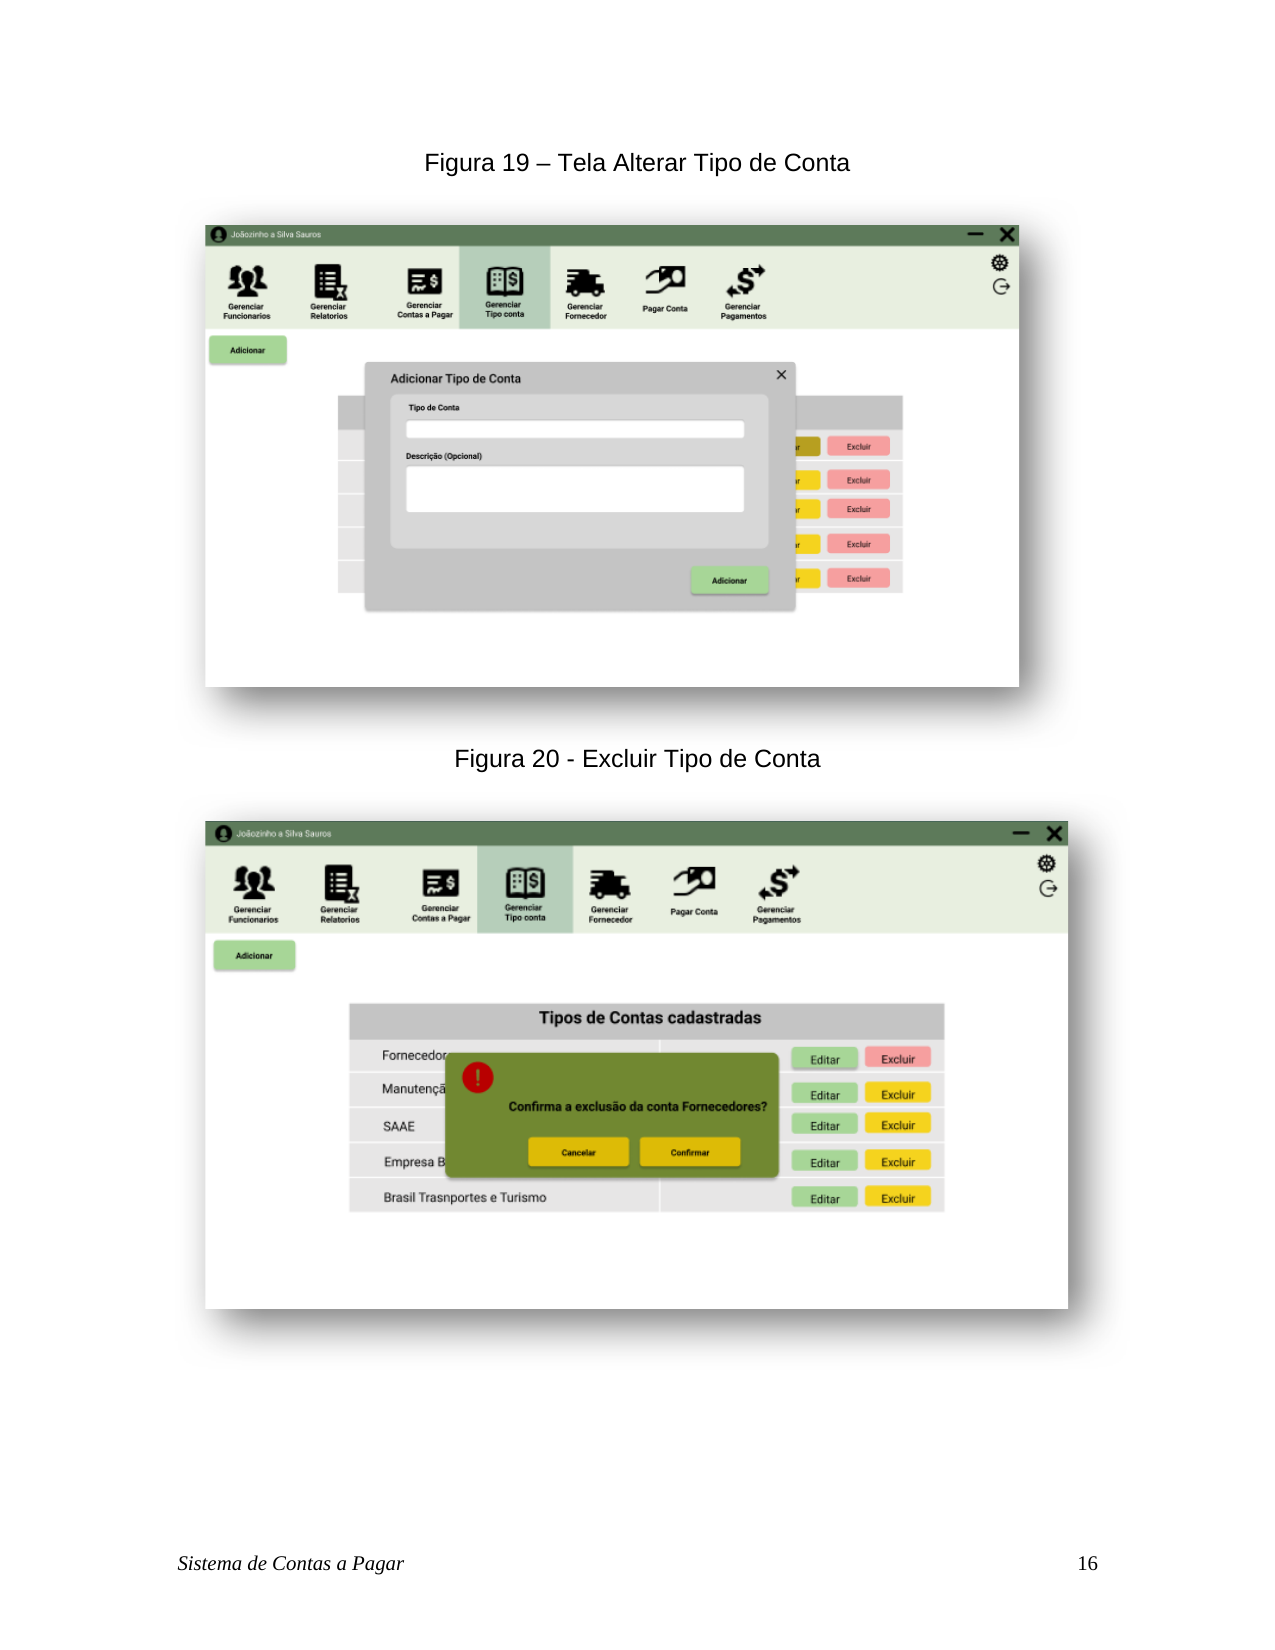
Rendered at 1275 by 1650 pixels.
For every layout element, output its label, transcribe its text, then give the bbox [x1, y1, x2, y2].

text Figura 20 - Excluir Tipo de Conta [177, 744, 1098, 773]
picture [205, 821, 1069, 1309]
text Figura 19 – Tela Alterar Tipo de Conta [177, 148, 1098, 176]
picture [205, 225, 1020, 687]
